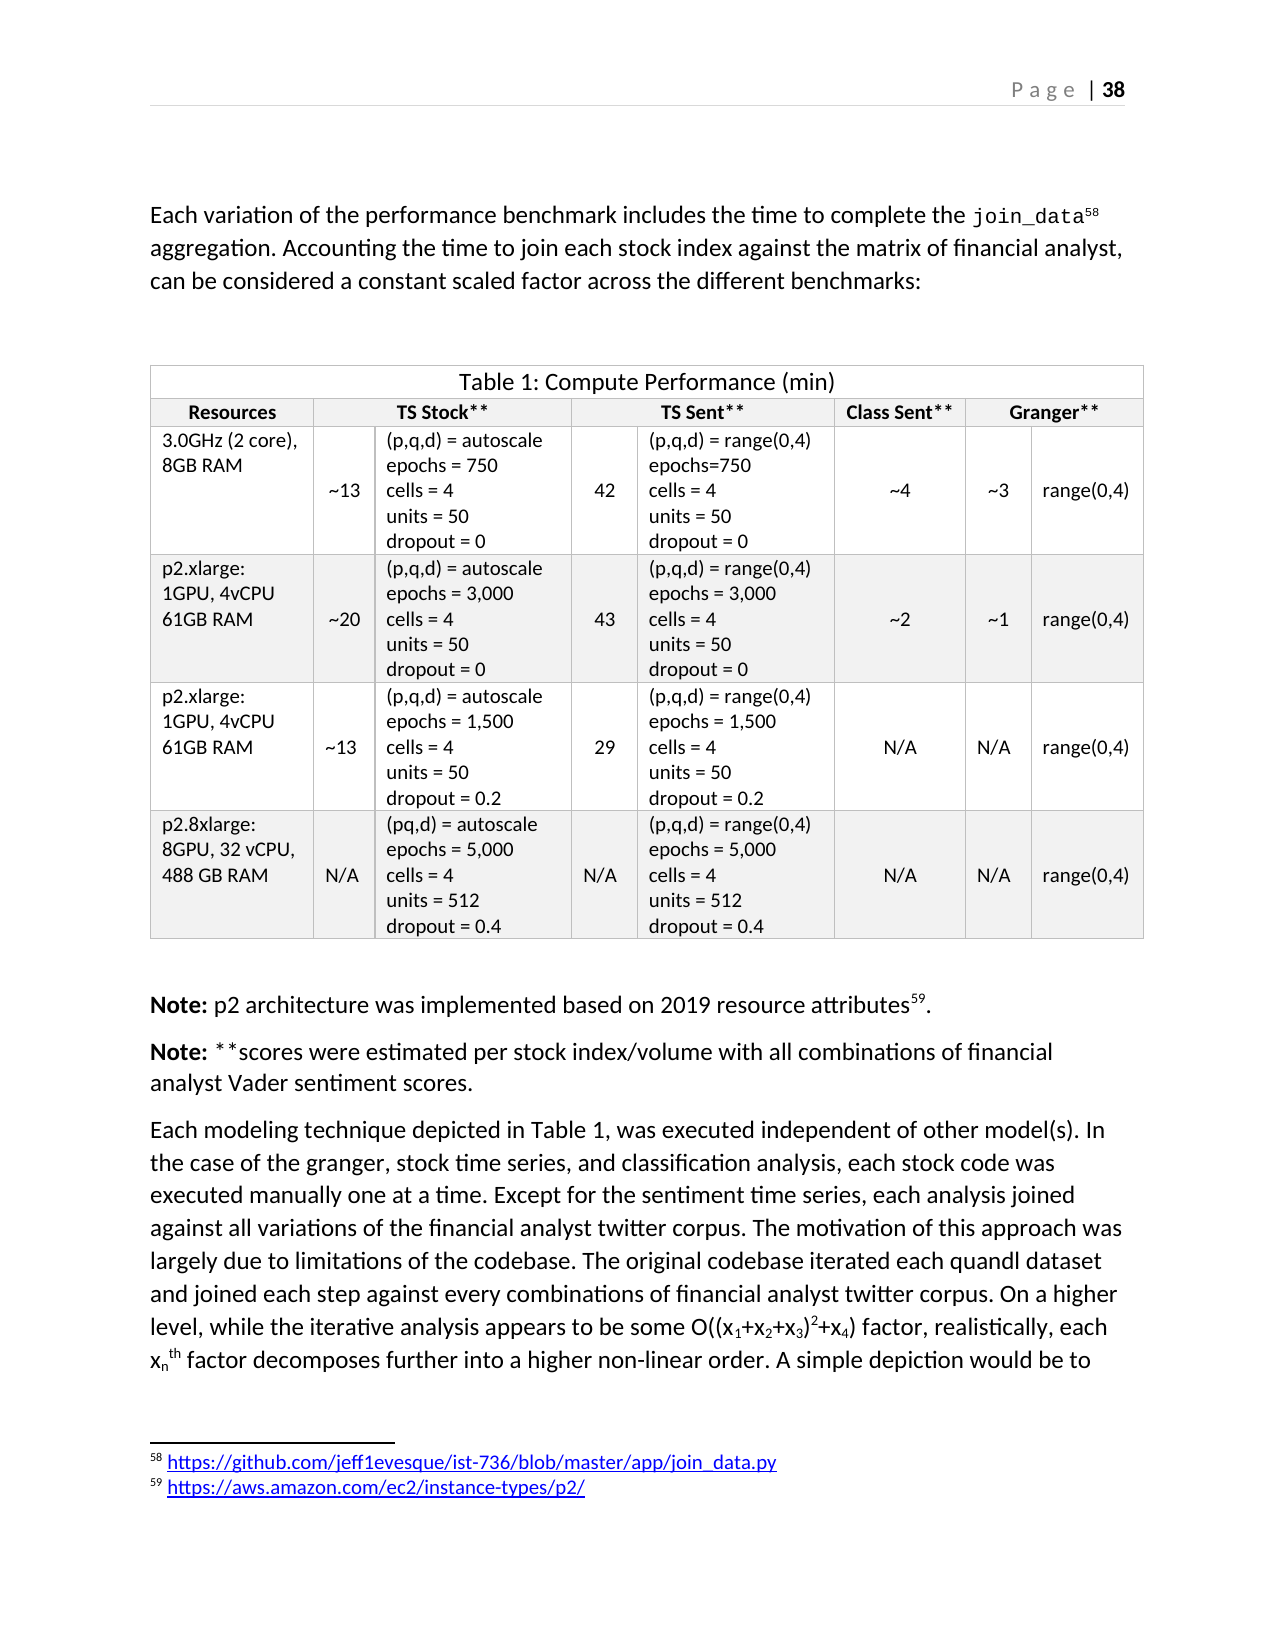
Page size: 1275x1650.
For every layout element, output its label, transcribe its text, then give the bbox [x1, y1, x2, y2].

table_cell p2.xlarge: 1GPU, 4vCPU 61GB RAM [151, 683, 313, 810]
table_cell range(0,4) [1032, 555, 1143, 682]
table_cell ~3 [966, 427, 1031, 554]
table_cell Granger** [966, 399, 1143, 426]
table_cell (p,q,d) = range(0,4) epochs = 1,500 cells = 4 units = 50 dropout = 0.2 [638, 683, 834, 810]
table_cell (p,q,d) = autoscale epochs = 1,500 cells = 4 units = 50 dropout = 0.2 [376, 683, 571, 810]
table_cell (pq,d) = autoscale epochs = 5,000 cells = 4 units = 512 dropout = 0.4 [376, 811, 571, 938]
table_cell 43 [572, 555, 637, 682]
table_cell N/A [966, 683, 1031, 810]
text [150, 1114, 1125, 1375]
table_header Table 1: Compute Performance (min) [151, 366, 1143, 398]
table_cell ~1 [966, 555, 1031, 682]
text Note: **scores were estimated per stock index/volume with all combinations of financial analyst Vader sentiment scores. [150, 1036, 1125, 1097]
table_cell N/A [572, 811, 637, 938]
table_cell N/A [835, 683, 965, 810]
table_cell 42 [572, 427, 637, 554]
table_cell (p,q,d) = range(0,4) epochs = 5,000 cells = 4 units = 512 dropout = 0.4 [638, 811, 834, 938]
table_cell ~20 [314, 555, 374, 682]
table_cell (p,q,d) = range(0,4) epochs=750 cells = 4 units = 50 dropout = 0 [638, 427, 834, 554]
table_cell (p,q,d) = autoscale epochs = 3,000 cells = 4 units = 50 dropout = 0 [376, 555, 571, 682]
table_cell Resources [151, 399, 313, 426]
table_cell N/A [314, 811, 374, 938]
table_cell p2.xlarge: 1GPU, 4vCPU 61GB RAM [151, 555, 313, 682]
table_cell ~13 [314, 683, 374, 810]
table_cell p2.8xlarge: 8GPU, 32 vCPU, 488 GB RAM [151, 811, 313, 938]
table_cell TS Stock** [314, 399, 571, 426]
text Note: p2 architecture was implemented based on 2019 resource attributes. [150, 989, 1125, 1019]
table_cell (p,q,d) = range(0,4) epochs = 3,000 cells = 4 units = 50 dropout = 0 [638, 555, 834, 682]
table_cell N/A [835, 811, 965, 938]
table_cell range(0,4) [1032, 683, 1143, 810]
table_cell N/A [966, 811, 1031, 938]
table_cell ~13 [314, 427, 374, 554]
table_cell 29 [572, 683, 637, 810]
table_cell (p,q,d) = autoscale epochs = 750 cells = 4 units = 50 dropout = 0 [376, 427, 571, 554]
table_cell range(0,4) [1032, 427, 1143, 554]
text Each variation of the performance benchmark includes the time to complete the join_data aggregation. Accounting the time to join each stock index against the matrix of financial analyst, can be considered a constant scaled factor across the different benchmarks: [150, 199, 1125, 296]
table_cell ~2 [835, 555, 965, 682]
table_cell TS Sent** [572, 399, 834, 426]
table_cell Class Sent** [835, 399, 965, 426]
table_cell range(0,4) [1032, 811, 1143, 938]
table_cell ~4 [835, 427, 965, 554]
table_cell 3.0GHz (2 core), 8GB RAM [151, 427, 313, 554]
